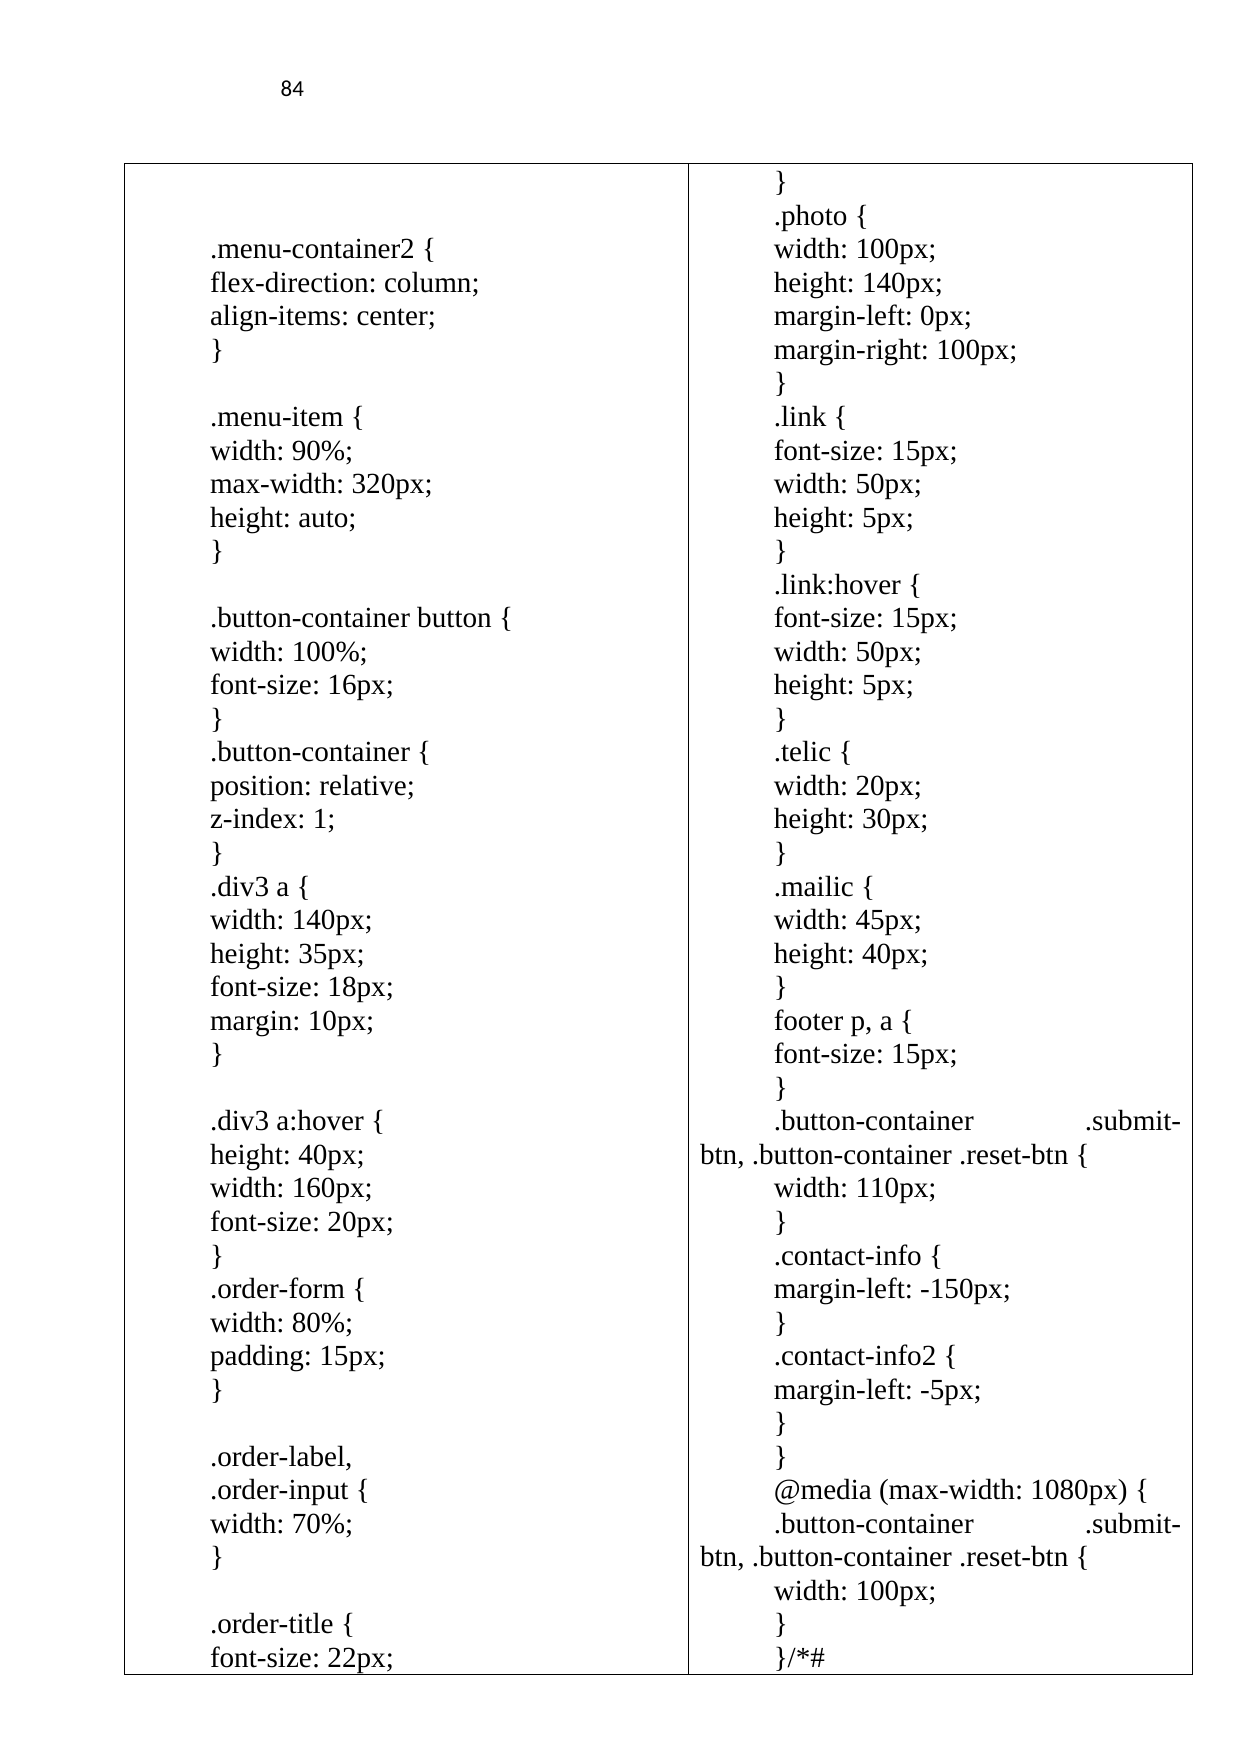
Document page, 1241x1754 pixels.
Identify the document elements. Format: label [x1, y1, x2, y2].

table_header [689, 164, 1192, 1674]
table_header [125, 164, 688, 1674]
